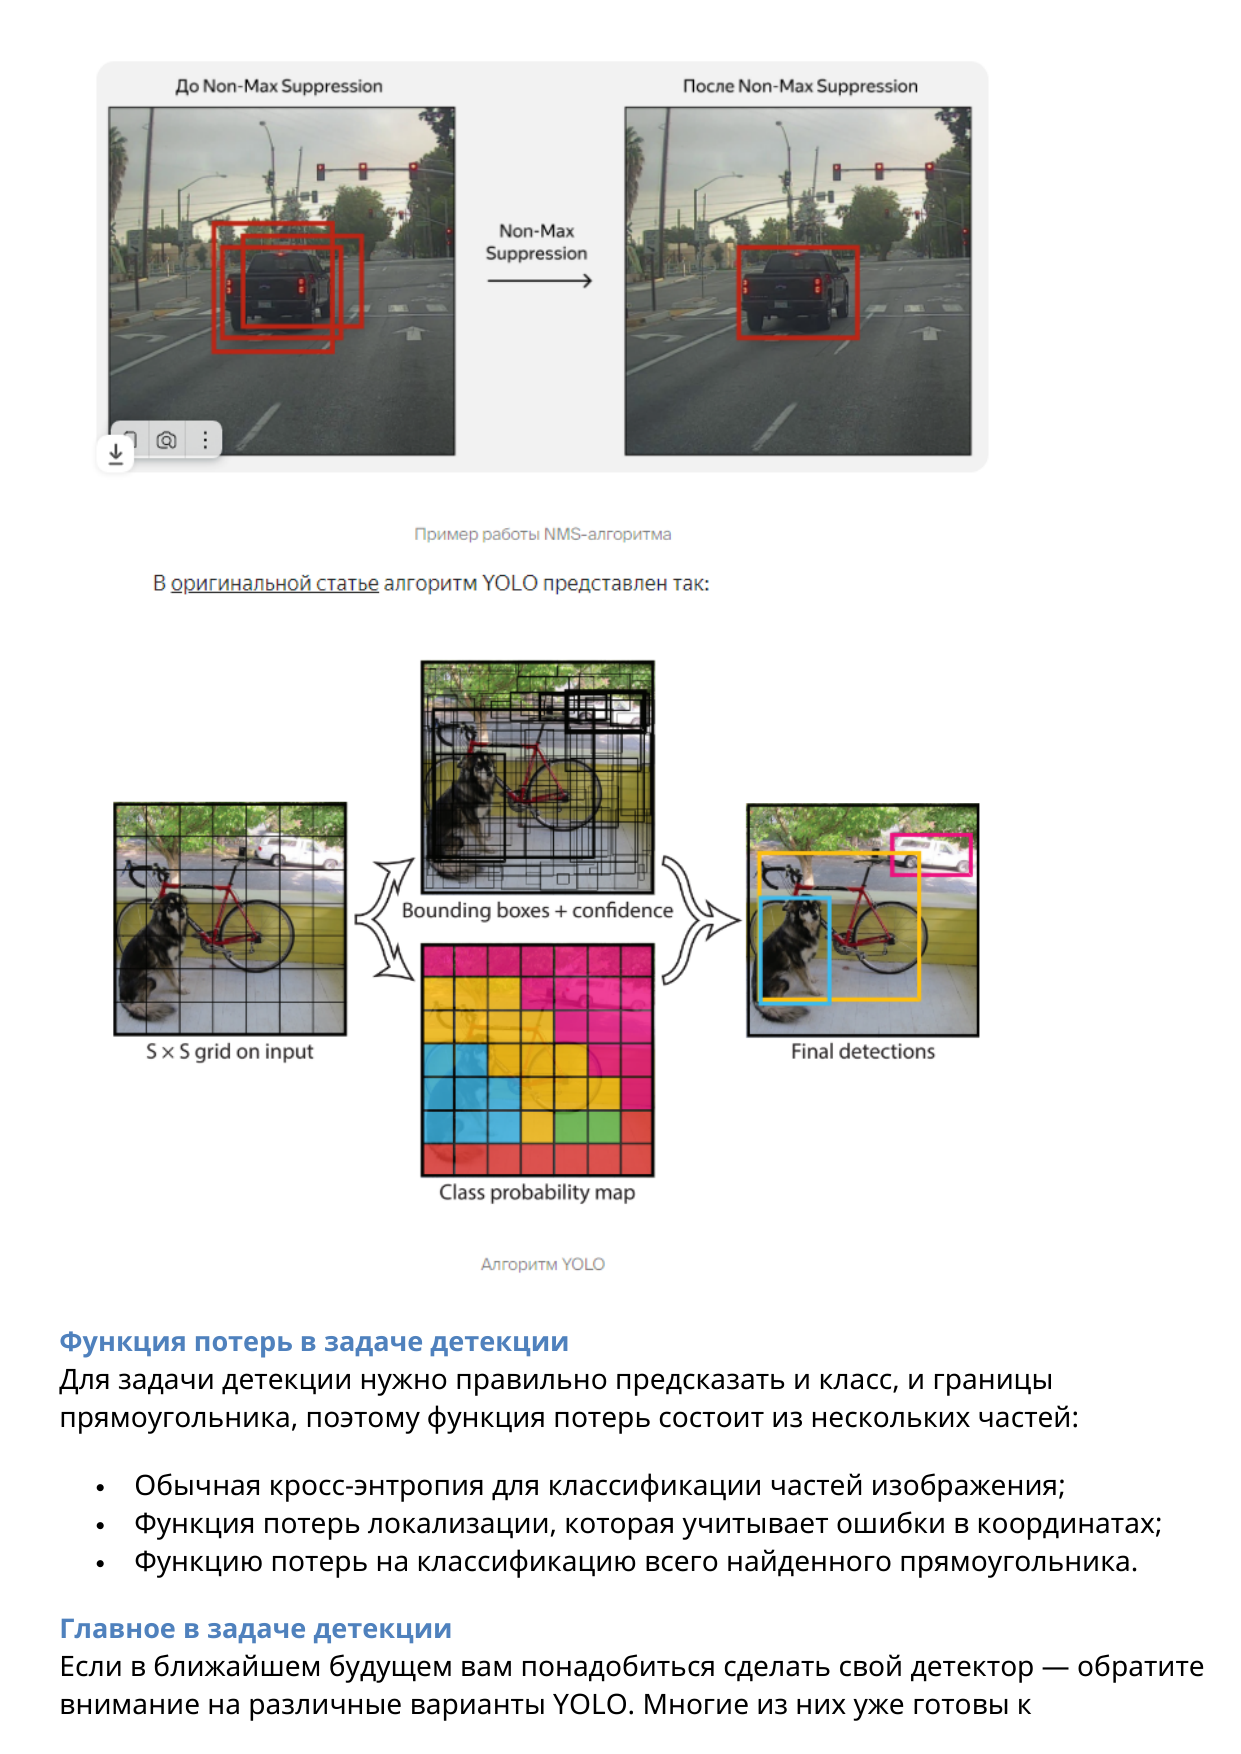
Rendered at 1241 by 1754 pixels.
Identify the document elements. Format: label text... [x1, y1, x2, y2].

list Обычная кросс-энтропия для классификации частей изображения; [97, 1465, 1211, 1503]
subtitle Функция потерь в задаче детекции [59, 1322, 1211, 1359]
picture [59, 29, 1069, 1278]
subtitle Главное в задаче детекции [59, 1609, 1211, 1646]
list Функция потерь локализации, которая учитывает ошибки в координатах; [97, 1503, 1211, 1542]
text Для задачи детекции нужно правильно предсказать и класс, и границы прямоугольника, поэтому функция потерь состоит из нескольких частей: [59, 1359, 1211, 1436]
list Функцию потерь на классификацию всего найденного прямоугольника. [97, 1542, 1211, 1580]
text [59, 1646, 1211, 1723]
